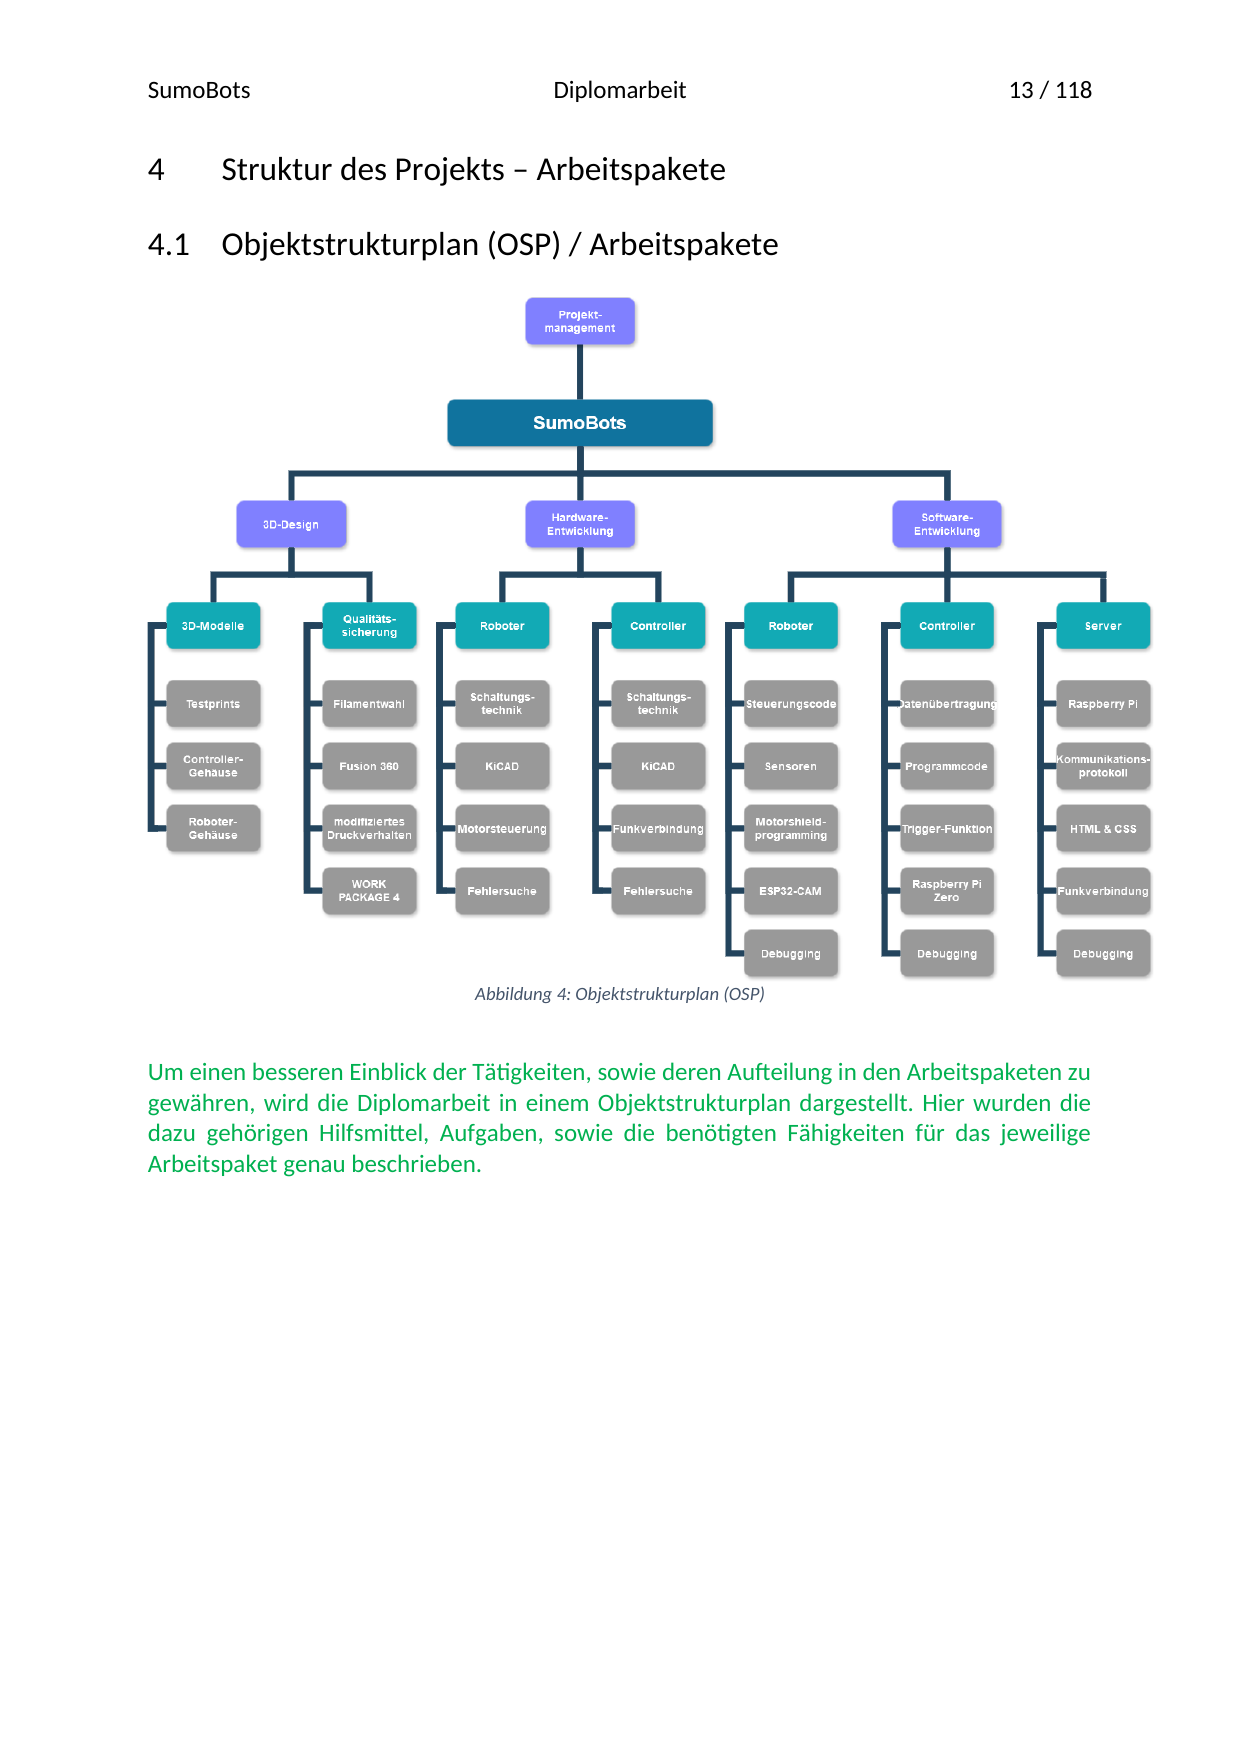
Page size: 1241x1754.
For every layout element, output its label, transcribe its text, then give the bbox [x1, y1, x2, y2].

picture [147, 294, 1154, 982]
subtitle Objektstrukturplan (OSP) / Arbeitspakete [148, 223, 1093, 264]
text Um einen besseren Einblick der Tätigkeiten, sowie deren Aufteilung in den Arbeitspaketen zu gewähren, wird die Diplomarbeit in einem Objektstrukturplan dargestellt. Hier wurden die dazu gehörigen Hilfsmittel, Aufgaben, sowie die benötigten Fähigkeiten für das jeweilige Arbeitspaket genau beschrieben. [148, 1056, 1093, 1178]
subtitle Struktur des Projekts – Arbeitspakete [148, 148, 1093, 188]
text Abbildung 4: Objektstrukturplan (OSP) [148, 982, 1093, 1005]
